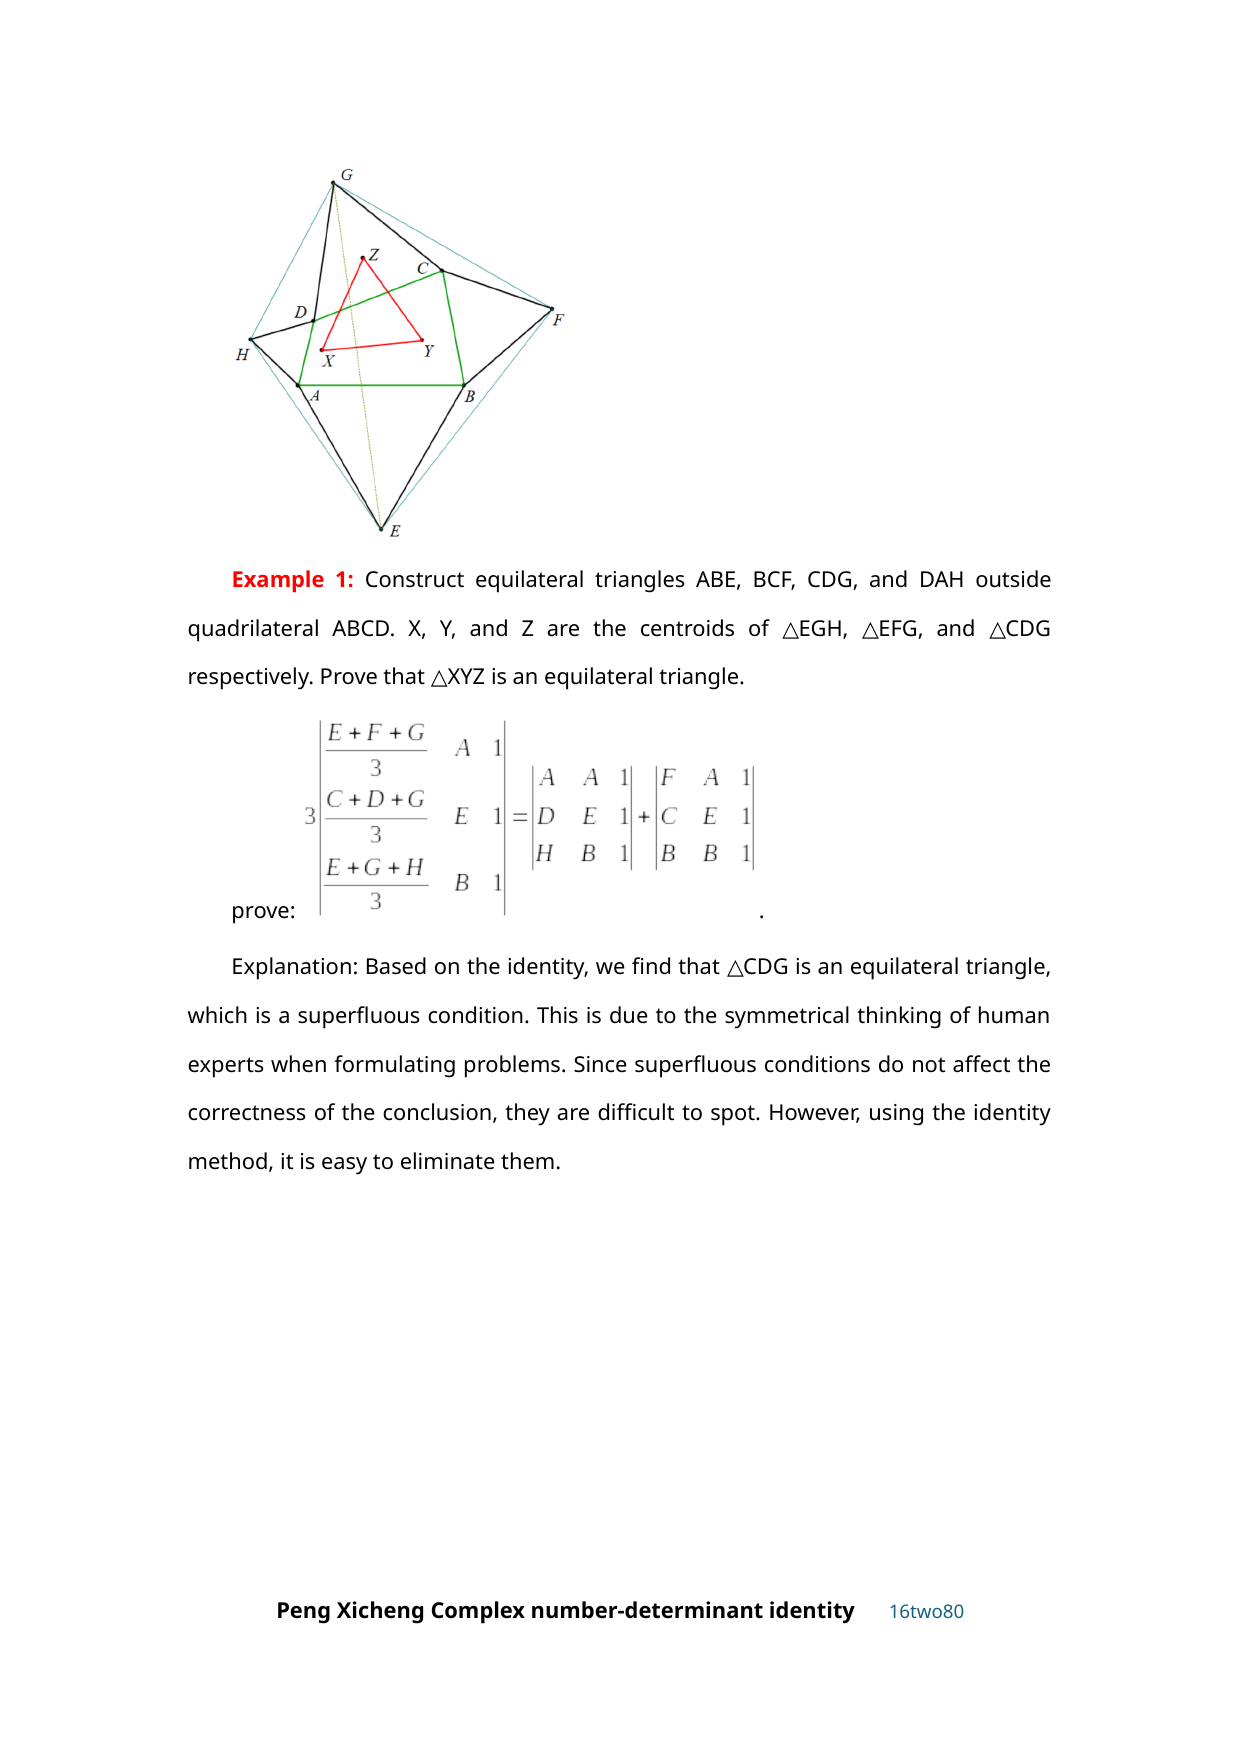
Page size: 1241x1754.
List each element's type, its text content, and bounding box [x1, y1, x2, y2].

text Explanation: Based on the identity, we find that △CDG is an equilateral triangle, which is a superfluous condition. This is due to the symmetrical thinking of human experts when formulating problems. Since superfluous conditions do not affect the correctness of the conclusion, they are difficult to spot. However, using the identity method, it is easy to eliminate them. [187, 950, 1053, 1177]
text prove: . [187, 707, 1053, 935]
text Example 1: Construct equilateral triangles ABE, BCF, CDG, and DAH outside quadrilateral ABCD. X, Y, and Z are the centroids of △EGH, △EFG, and △CDG respectively. Prove that △XYZ is an equilateral triangle. [187, 562, 1053, 692]
picture [231, 162, 567, 543]
